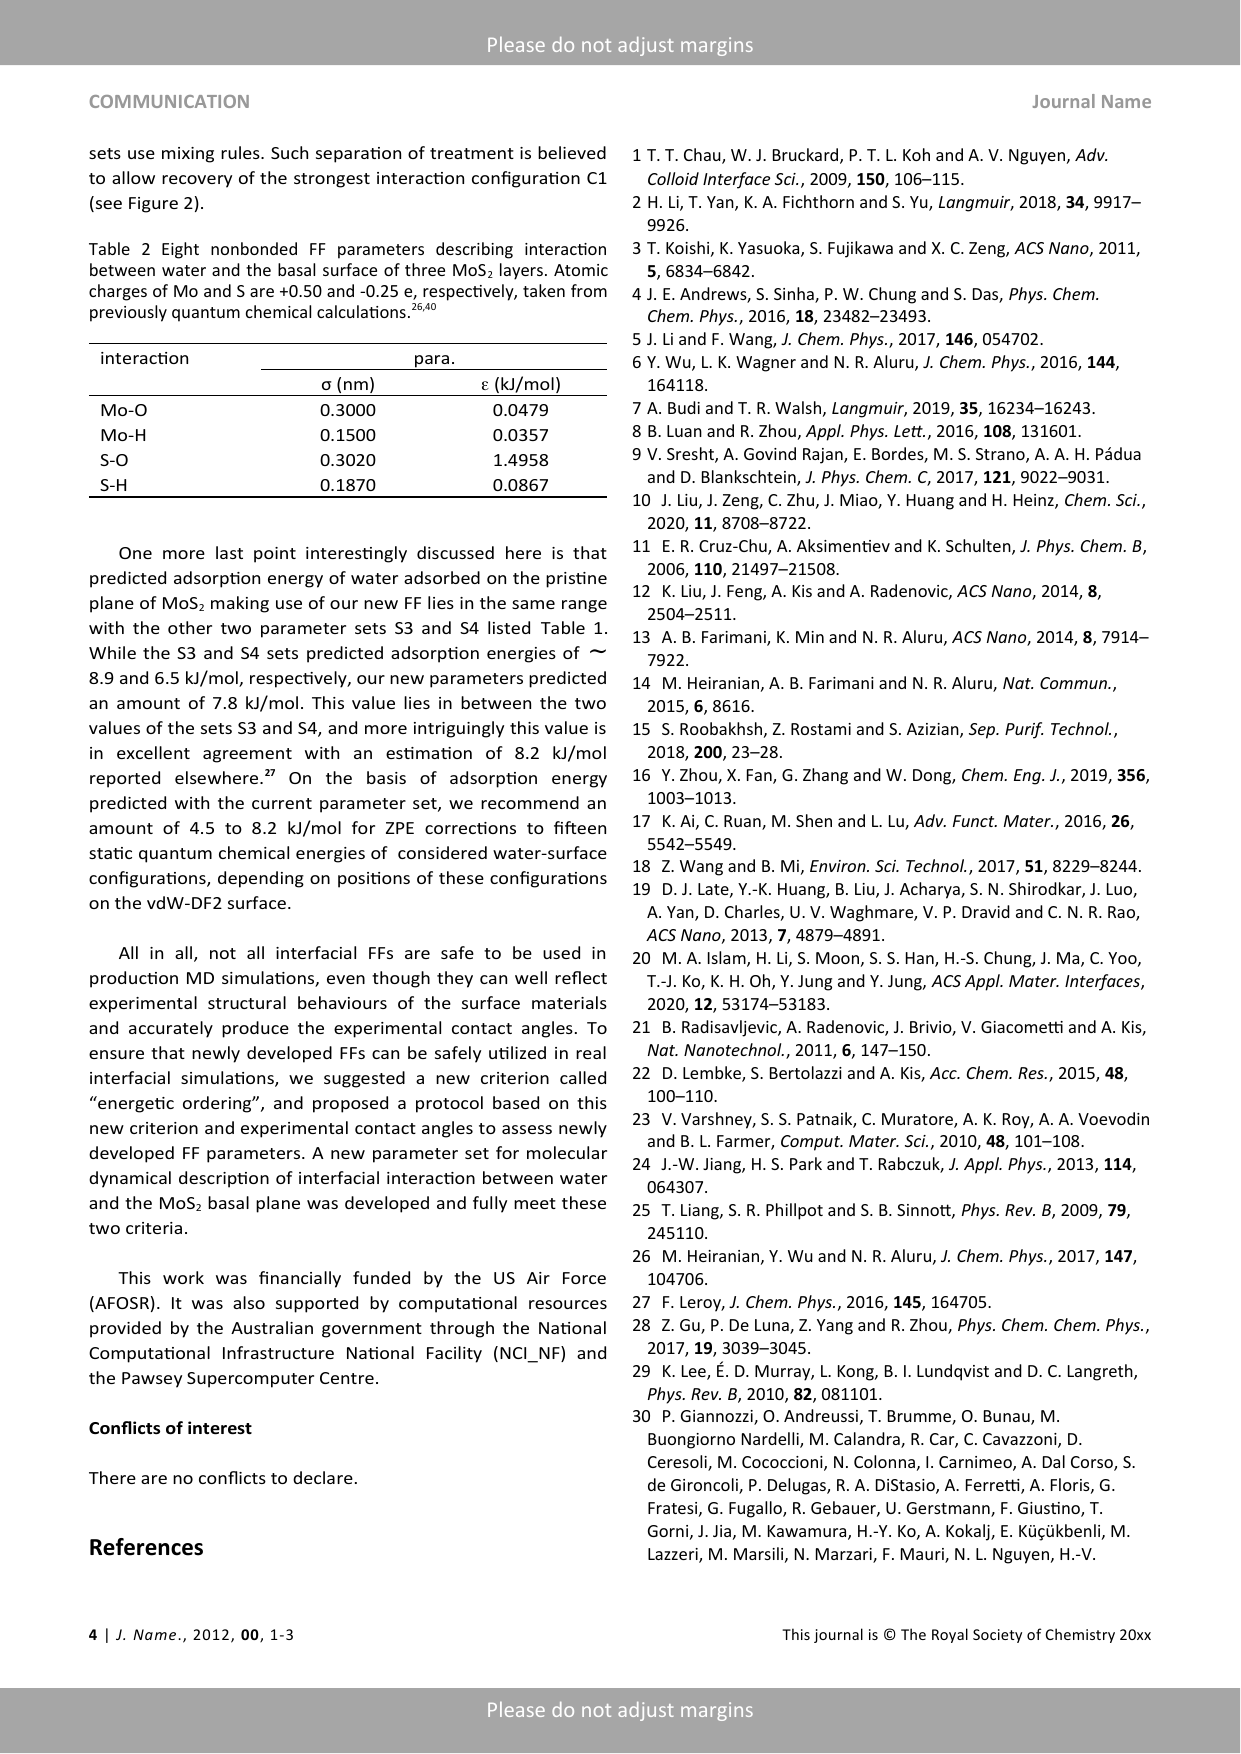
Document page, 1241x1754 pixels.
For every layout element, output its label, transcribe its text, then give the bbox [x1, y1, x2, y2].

table_cell 0.3020 [261, 446, 434, 471]
text 14 M. Heiranian, A. B. Farimani and N. R. Aluru, Nat. Commun., 2015, 6, 8616. [632, 671, 1152, 717]
table_cell 0.1870 [261, 471, 434, 496]
table_cell S-O [89, 446, 261, 471]
text 24 J.-W. Jiang, H. S. Park and T. Rabczuk, J. Appl. Phys., 2013, 114, 064307. [632, 1152, 1152, 1198]
text 18 Z. Wang and B. Mi, Environ. Sci. Technol., 2017, 51, 8229–8244. [632, 854, 1152, 877]
text 16 Y. Zhou, X. Fan, G. Zhang and W. Dong, Chem. Eng. J., 2019, 356, 1003–1013. [632, 763, 1152, 809]
text 28 Z. Gu, P. De Luna, Z. Yang and R. Zhou, Phys. Chem. Chem. Phys., 2017, 19, 3039–3045. [632, 1313, 1152, 1359]
text 11 E. R. Cruz-Chu, A. Aksimentiev and K. Schulten, J. Phys. Chem. B, 2006, 110, 21497–21508. [632, 534, 1152, 579]
text 26 M. Heiranian, Y. Wu and N. R. Aluru, J. Chem. Phys., 2017, 147, 104706. [632, 1244, 1152, 1290]
text 1 T. T. Chau, W. J. Bruckard, P. T. L. Koh and A. V. Nguyen, Adv. Colloid Interface Sci., 2009, 150, 106–115. [632, 139, 1152, 190]
text 22 D. Lembke, S. Bertolazzi and A. Kis, Acc. Chem. Res., 2015, 48, 100–110. [632, 1061, 1152, 1107]
text 25 T. Liang, S. R. Phillpot and S. B. Sinnott, Phys. Rev. B, 2009, 79, 245110. [632, 1198, 1152, 1244]
subtitle There are no conflicts to declare. [89, 1464, 608, 1489]
text 5 J. Li and F. Wang, J. Chem. Phys., 2017, 146, 054702. [632, 327, 1152, 350]
text 8 B. Luan and R. Zhou, Appl. Phys. Lett., 2016, 108, 131601. [632, 419, 1152, 442]
text 15 S. Roobakhsh, Z. Rostami and S. Azizian, Sep. Purif. Technol., 2018, 200, 23–28. [632, 717, 1152, 763]
text 10 J. Liu, J. Zeng, C. Zhu, J. Miao, Y. Huang and H. Heinz, Chem. Sci., 2020, 11, 8708–8722. [632, 488, 1152, 534]
table_cell 0.1500 [261, 421, 434, 446]
table_cell Mo-O [89, 396, 261, 421]
text 19 D. J. Late, Y.-K. Huang, B. Liu, J. Acharya, S. N. Shirodkar, J. Luo, A. Yan, D. Charles, U. V. Waghmare, V. P. Dravid and C. N. R. Rao, ACS Nano, 2013, 7, 4879–4891. [632, 877, 1152, 946]
text 9 V. Sresht, A. Govind Rajan, E. Bordes, M. S. Strano, A. A. H. Pádua and D. Blankschtein, J. Phys. Chem. C, 2017, 121, 9022–9031. [632, 442, 1152, 488]
text 17 K. Ai, C. Ruan, M. Shen and L. Lu, Adv. Funct. Mater., 2016, 26, 5542–5549. [632, 809, 1152, 854]
text 6 Y. Wu, L. K. Wagner and N. R. Aluru, J. Chem. Phys., 2016, 144, 164118. [632, 350, 1152, 396]
subtitle References [89, 1531, 608, 1561]
table_cell Mo-H [89, 421, 261, 446]
text Table 2 Eight nonbonded FF parameters describing interaction between water and the basal surface of three MoS2 layers. Atomic charges of Mo and S are +0.50 and -0.25 e, respectively, taken from previously quantum chemical calculations.26,40 [89, 239, 608, 322]
table_cell 0.3000 [261, 396, 434, 421]
text 7 A. Budi and T. R. Walsh, Langmuir, 2019, 35, 16234–16243. [632, 396, 1152, 419]
text 20 M. A. Islam, H. Li, S. Moon, S. S. Han, H.-S. Chung, J. Ma, C. Yoo, T.-J. Ko, K. H. Oh, Y. Jung and Y. Jung, ACS Appl. Mater. Interfaces, 2020, 12, 53174–53183. [632, 946, 1152, 1015]
text 3 T. Koishi, K. Yasuoka, S. Fujikawa and X. C. Zeng, ACS Nano, 2011, 5, 6834–6842. [632, 236, 1152, 282]
text 23 V. Varshney, S. S. Patnaik, C. Muratore, A. K. Roy, A. A. Voevodin and B. L. Farmer, Comput. Mater. Sci., 2010, 48, 101–108. [632, 1107, 1152, 1152]
subtitle All in all, not all interfacial FFs are safe to be used in production MD simulations, even though they can well reflect experimental structural behaviours of the surface materials and accurately produce the experimental contact angles. To ensure that newly developed FFs can be safely utilized in real interfacial simulations, we suggested a new criterion called “energetic ordering”, and proposed a protocol based on this new criterion and experimental contact angles to assess newly developed FF parameters. A new parameter set for molecular dynamical description of interfacial interaction between water and the MoS2 basal plane was developed and fully meet these two criteria. [89, 939, 608, 1239]
text 2 H. Li, T. Yan, K. A. Fichthorn and S. Yu, Langmuir, 2018, 34, 9917–9926. [632, 190, 1152, 236]
text 4 J. E. Andrews, S. Sinha, P. W. Chung and S. Das, Phys. Chem. Chem. Phys., 2016, 18, 23482–23493. [632, 282, 1152, 327]
text 21 B. Radisavljevic, A. Radenovic, J. Brivio, V. Giacometti and A. Kis, Nat. Nanotechnol., 2011, 6, 147–150. [632, 1015, 1152, 1061]
table_cell σ (nm) [261, 370, 434, 395]
table_cell (kJ/mol) [434, 370, 607, 395]
table_header interaction [89, 344, 261, 395]
table_cell 1.4958 [434, 446, 607, 471]
subtitle One more last point interestingly discussed here is that predicted adsorption energy of water adsorbed on the pristine plane of MoS2 making use of our new FF lies in the same range with the other two parameter sets S3 and S4 listed Table 1. While the S3 and S4 sets predicted adsorption energies of 8.9 and 6.5 kJ/mol, respectively, our new parameters predicted an amount of 7.8 kJ/mol. This value lies in between the two values of the sets S3 and S4, and more intriguingly this value is in excellent agreement with an estimation of 8.2 kJ/mol reported elsewhere.27 On the basis of adsorption energy predicted with the current parameter set, we recommend an amount of 4.5 to 8.2 kJ/mol for ZPE corrections to fifteen static quantum chemical energies of considered water-surface configurations, depending on positions of these configurations on the vdW-DF2 surface. [89, 539, 608, 914]
subtitle Conflicts of interest [89, 1414, 608, 1439]
text 29 K. Lee, É. D. Murray, L. Kong, B. I. Lundqvist and D. C. Langreth, Phys. Rev. B, 2010, 82, 081101. [632, 1359, 1152, 1404]
table_cell S-H [89, 471, 261, 496]
table_cell 0.0867 [434, 471, 607, 496]
text 12 K. Liu, J. Feng, A. Kis and A. Radenovic, ACS Nano, 2014, 8, 2504–2511. [632, 579, 1152, 625]
table_cell 0.0357 [434, 421, 607, 446]
text 27 F. Leroy, J. Chem. Phys., 2016, 145, 164705. [632, 1290, 1152, 1313]
table_cell 0.0479 [434, 396, 607, 421]
table_header para. [261, 344, 607, 369]
text 13 A. B. Farimani, K. Min and N. R. Aluru, ACS Nano, 2014, 8, 7914–7922. [632, 625, 1152, 671]
subtitle This work was financially funded by the US Air Force (AFOSR). It was also supported by computational resources provided by the Australian government through the National Computational Infrastructure National Facility (NCI_NF) and the Pawsey Supercomputer Centre. [89, 1264, 608, 1389]
